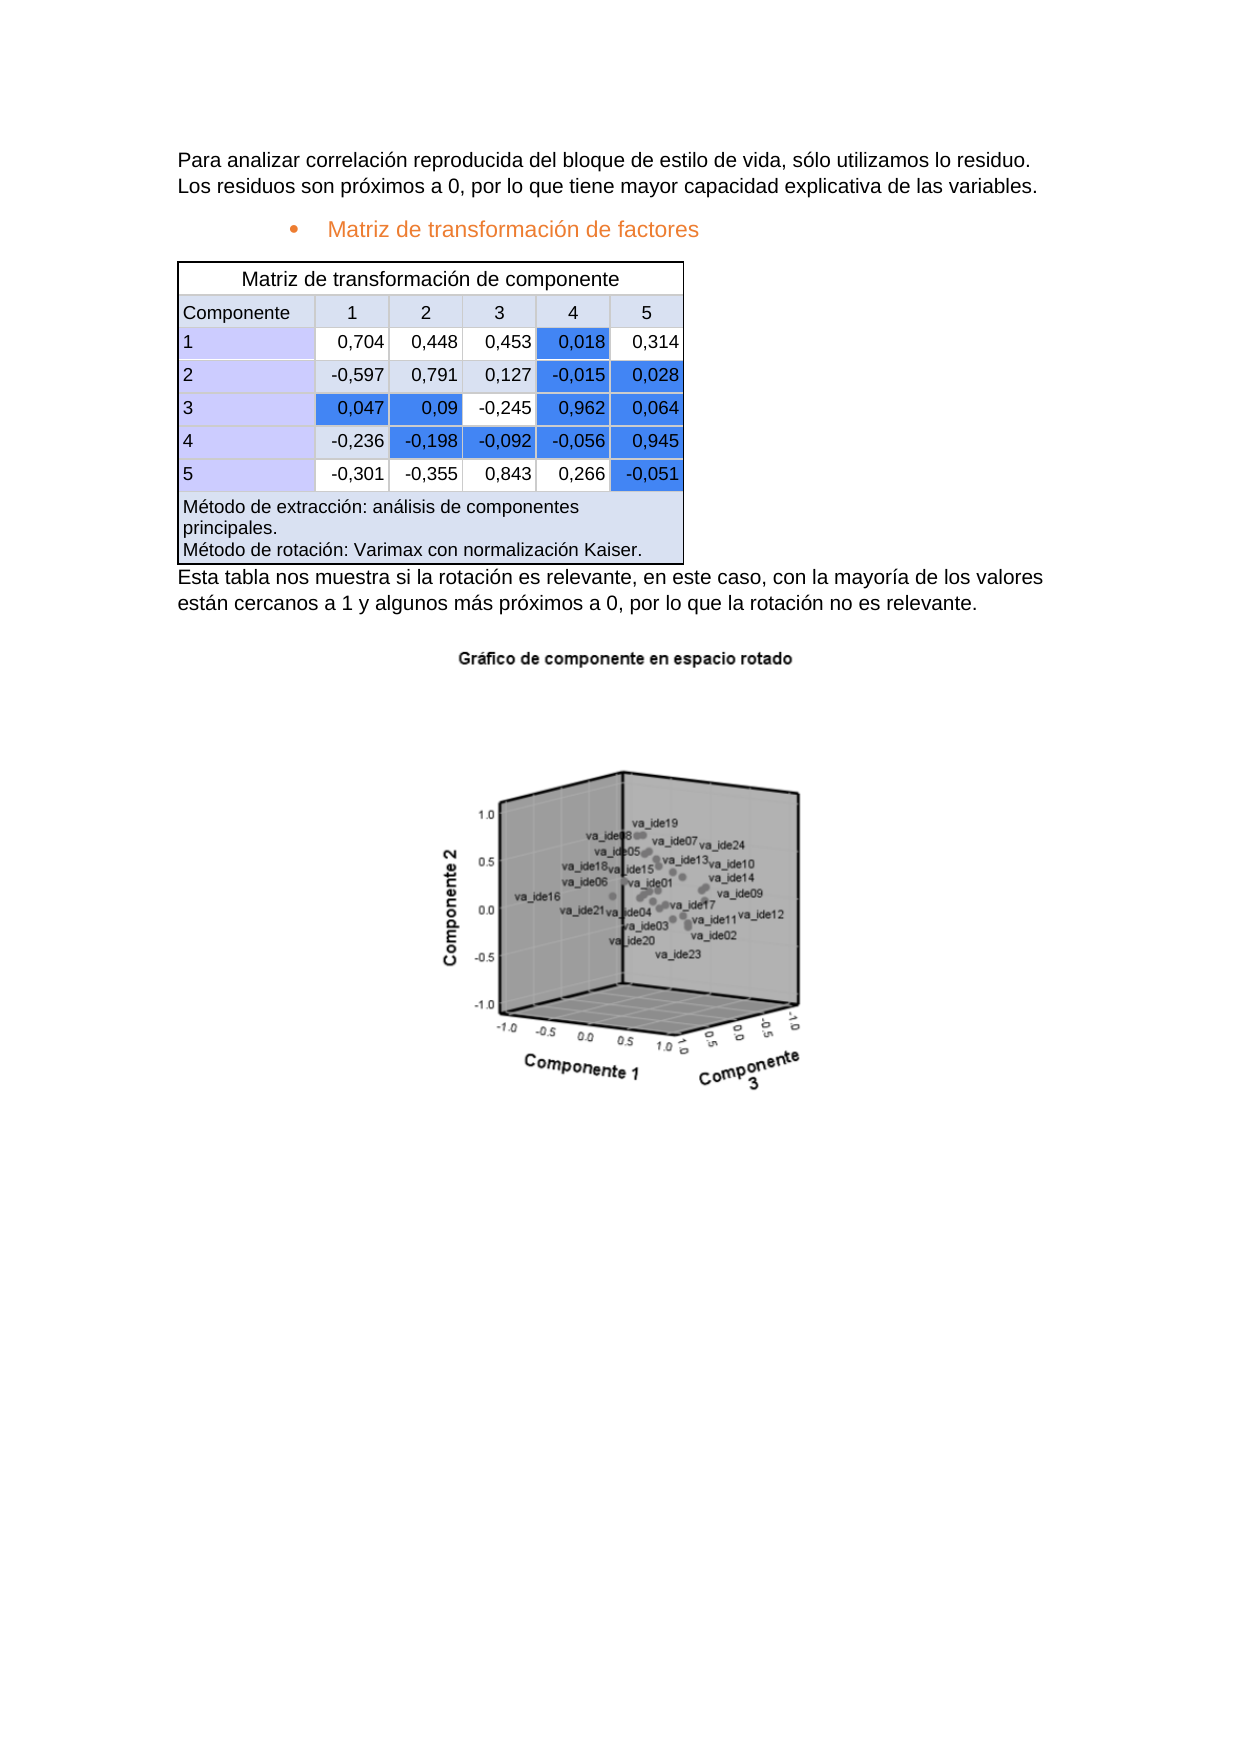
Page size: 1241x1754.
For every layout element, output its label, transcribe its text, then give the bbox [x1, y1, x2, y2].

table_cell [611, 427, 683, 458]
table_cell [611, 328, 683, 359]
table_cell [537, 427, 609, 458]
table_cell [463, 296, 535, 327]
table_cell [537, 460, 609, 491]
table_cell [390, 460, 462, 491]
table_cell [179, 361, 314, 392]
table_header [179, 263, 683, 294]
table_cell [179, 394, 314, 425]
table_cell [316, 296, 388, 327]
list Matriz de transformación de factores [290, 216, 1063, 242]
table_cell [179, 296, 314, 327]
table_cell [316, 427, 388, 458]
text Esta tabla nos muestra si la rotación es relevante, en este caso, con la mayoría de los valores están cercanos a 1 y algunos más próximos a 0, por lo que la rotación no es relevante. [177, 565, 1063, 614]
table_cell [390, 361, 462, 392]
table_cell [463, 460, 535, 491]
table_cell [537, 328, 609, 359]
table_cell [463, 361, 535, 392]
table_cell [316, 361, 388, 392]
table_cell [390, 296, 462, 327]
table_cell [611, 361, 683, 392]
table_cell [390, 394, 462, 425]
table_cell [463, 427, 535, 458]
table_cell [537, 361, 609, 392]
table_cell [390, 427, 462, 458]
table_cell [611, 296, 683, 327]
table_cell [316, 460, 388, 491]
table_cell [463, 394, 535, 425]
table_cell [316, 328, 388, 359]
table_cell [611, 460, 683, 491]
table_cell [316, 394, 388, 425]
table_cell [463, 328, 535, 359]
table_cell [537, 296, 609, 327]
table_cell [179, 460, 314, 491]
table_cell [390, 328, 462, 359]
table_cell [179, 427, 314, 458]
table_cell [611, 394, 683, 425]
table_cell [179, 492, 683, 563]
text Para analizar correlación reproducida del bloque de estilo de vida, sólo utilizamos lo residuo. Los residuos son próximos a 0, por lo que tiene mayor capacidad explicativa de las variables. [177, 148, 1063, 197]
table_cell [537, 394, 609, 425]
picture [177, 633, 1073, 1162]
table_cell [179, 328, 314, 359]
